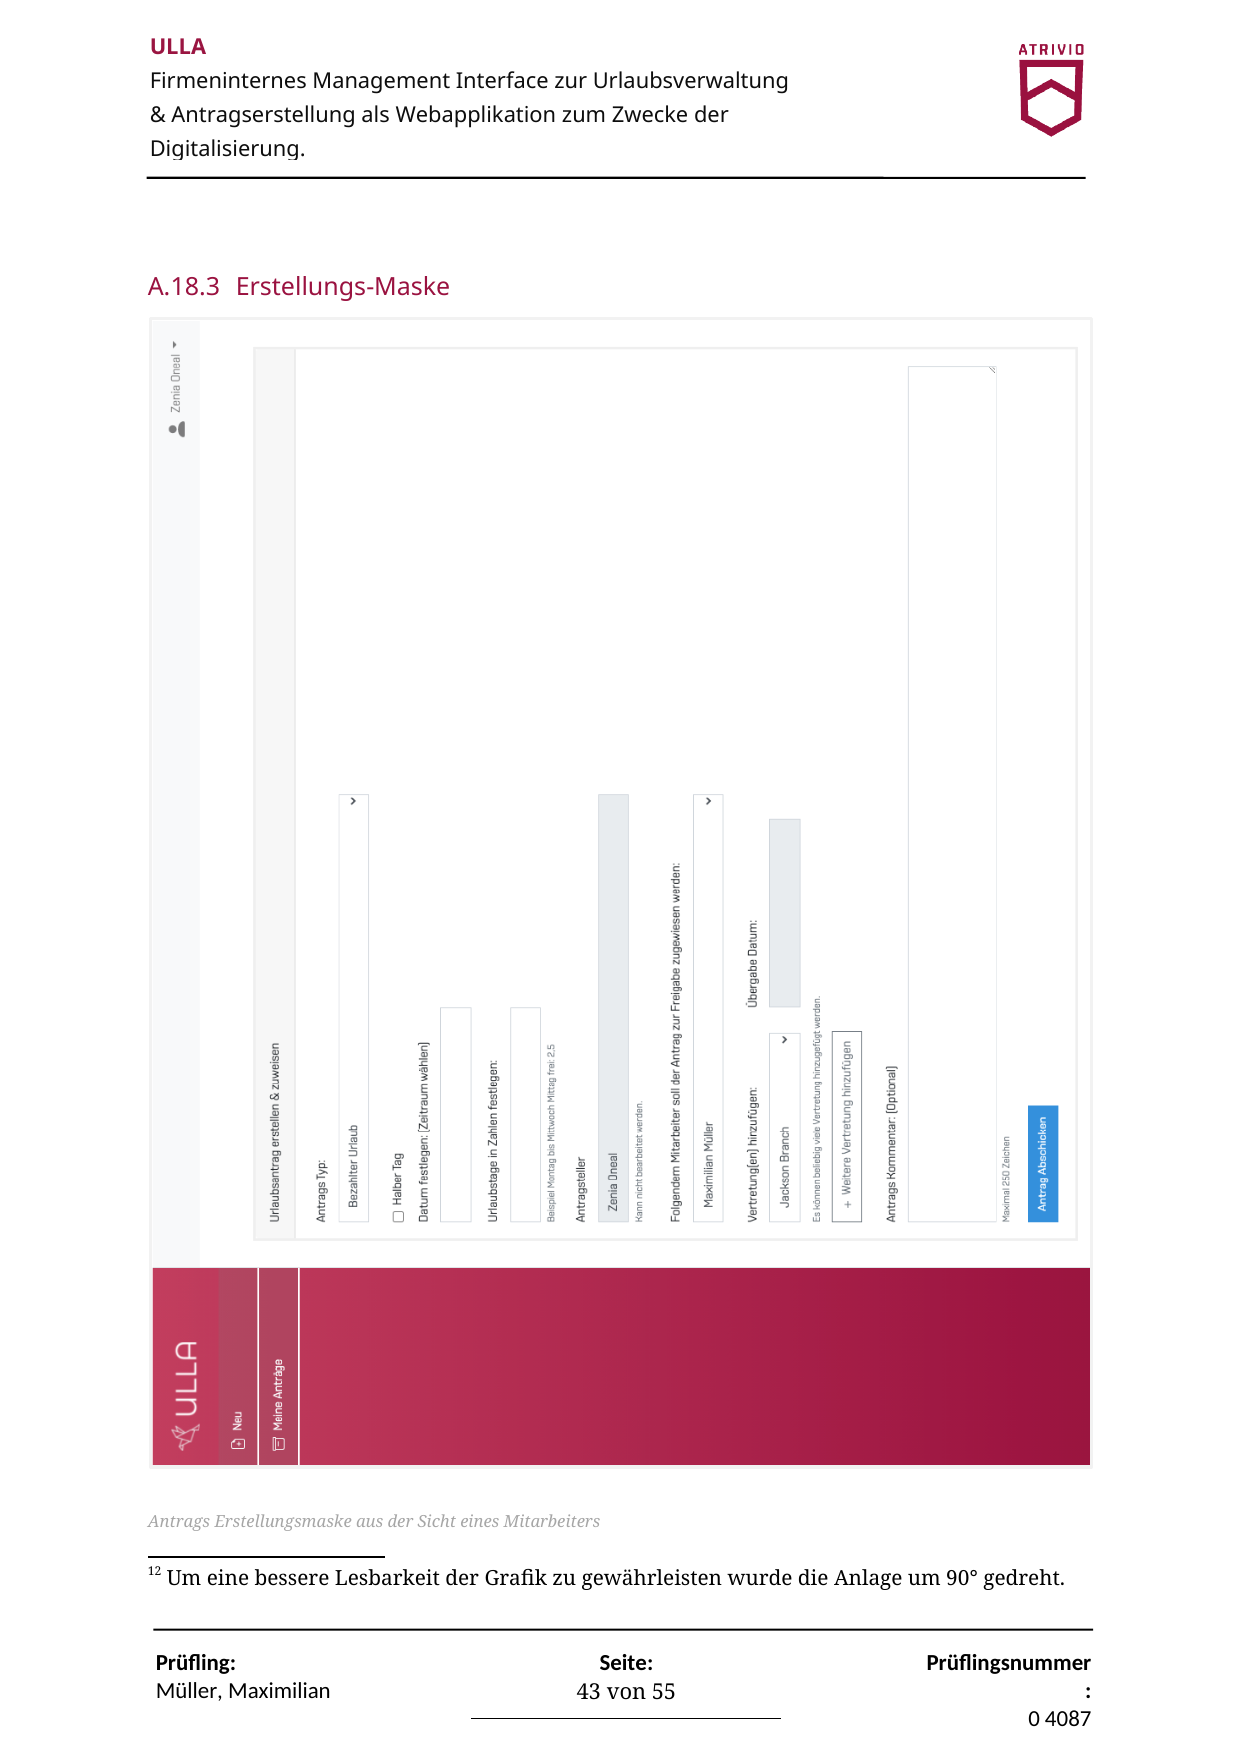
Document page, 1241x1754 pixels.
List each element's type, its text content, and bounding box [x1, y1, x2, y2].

subtitle A.18.3 Erstellungs-Maske [148, 268, 1093, 302]
picture [153, 322, 1090, 1465]
picture [1008, 33, 1094, 147]
